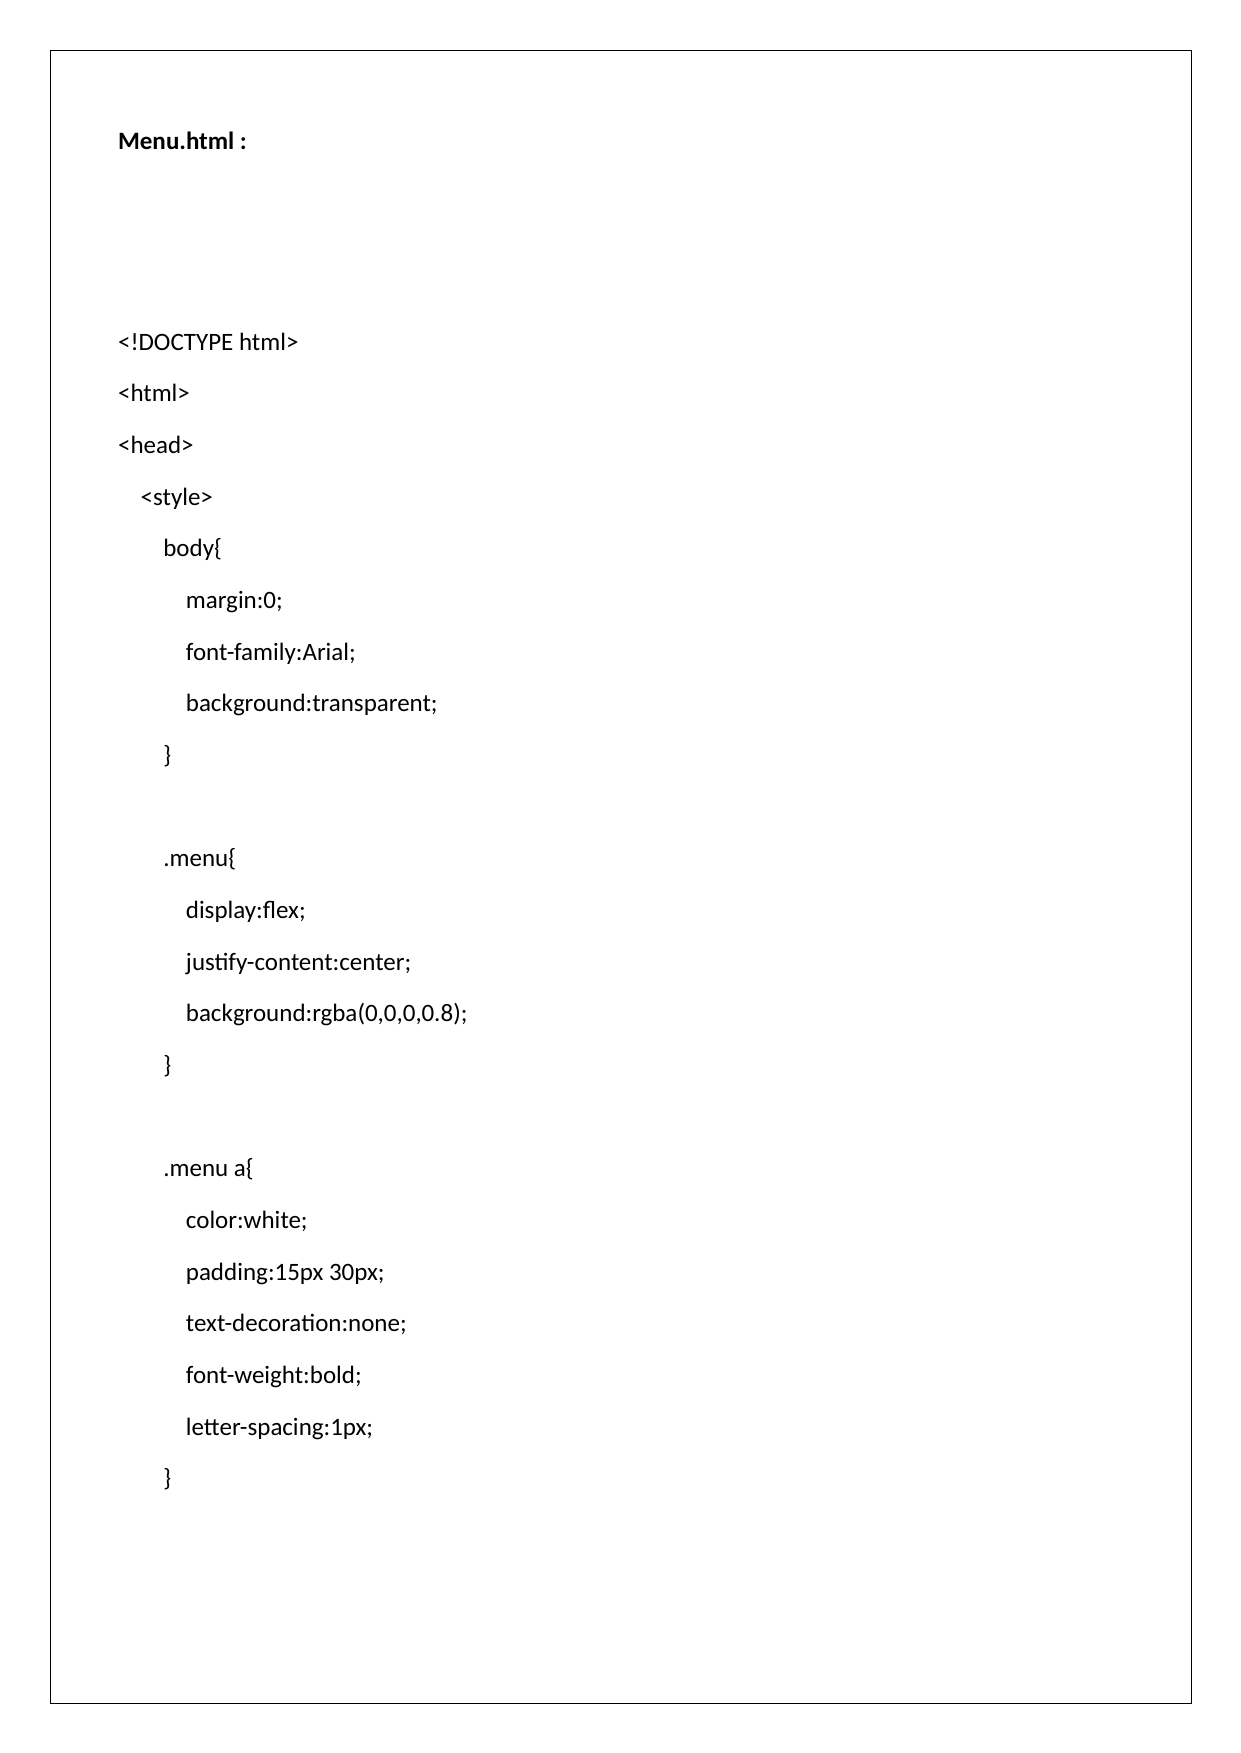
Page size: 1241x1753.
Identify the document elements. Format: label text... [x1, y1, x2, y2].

text } [118, 739, 1122, 770]
text text-decoration:none; [118, 1307, 1122, 1338]
text <!DOCTYPE html> [118, 326, 1122, 356]
text } [118, 1049, 1122, 1080]
text justify-content:center; [118, 946, 1122, 976]
text <style> [118, 481, 1122, 511]
text <head> [118, 429, 1122, 460]
text padding:15px 30px; [118, 1256, 1122, 1286]
text margin:0; [118, 584, 1122, 615]
text .menu a{ [118, 1152, 1122, 1183]
text color:white; [118, 1204, 1122, 1235]
text background:transparent; [118, 687, 1122, 718]
text font-family:Arial; [118, 636, 1122, 666]
text display:flex; [118, 894, 1122, 925]
text background:rgba(0,0,0,0.8); [118, 997, 1122, 1028]
text .menu{ [118, 842, 1122, 873]
text <html> [118, 377, 1122, 408]
text Menu.html : [118, 125, 1122, 156]
text } [118, 1462, 1122, 1493]
text font-weight:bold; [118, 1359, 1122, 1390]
text letter-spacing:1px; [118, 1411, 1122, 1441]
text body{ [118, 532, 1122, 563]
